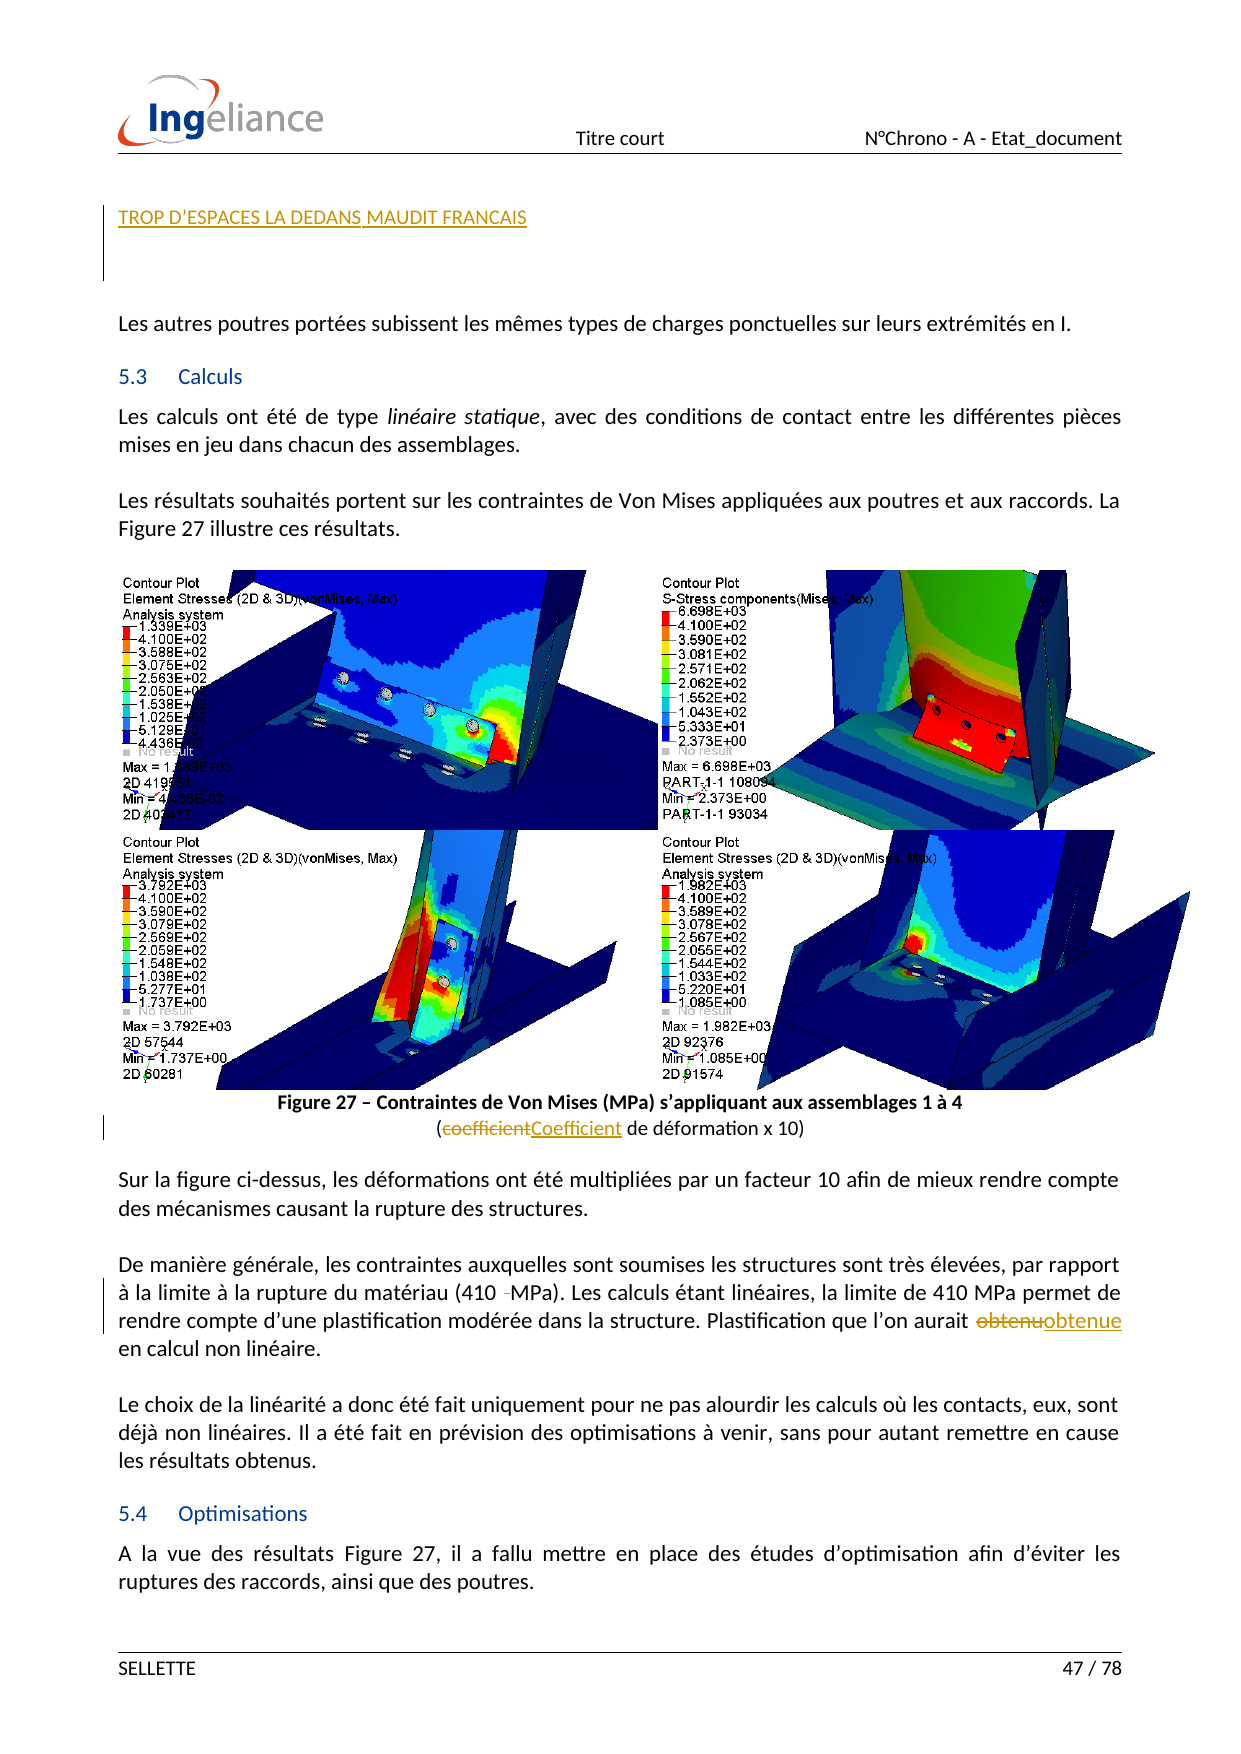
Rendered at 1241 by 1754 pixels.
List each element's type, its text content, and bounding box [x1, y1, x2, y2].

text Figure 27 – Contraintes de Von Mises (MPa) s’appliquant aux assemblages 1 à 4 [118, 1090, 1122, 1115]
text Sur la figure ci-dessus, les déformations ont été multipliées par un facteur 10 afin de mieux rendre compte des mécanismes causant la rupture des structures. [118, 1166, 1122, 1222]
text A la vue des résultats Figure 27, il a fallu mettre en place des études d’optimisation afin d’éviter les ruptures des raccords, ainsi que des poutres. [118, 1539, 1122, 1595]
subtitle Optimisations [118, 1499, 1122, 1527]
picture [118, 75, 323, 146]
subtitle Calculs [118, 362, 1122, 390]
text Les autres poutres portées subissent les mêmes types de charges ponctuelles sur leurs extrémités en I. [118, 309, 1122, 337]
text Les calculs ont été de type linéaire statique, avec des conditions de contact entre les différentes pièces mises en jeu dans chacun des assemblages. [118, 402, 1122, 458]
text ( de déformation x 10) [118, 1115, 1122, 1140]
text De manière générale, les contraintes auxquelles sont soumises les structures sont très élevées, par rapport à la limite à la rupture du matériau (410 MPa). Les calculs étant linéaires, la limite de 410 MPa permet de rendre compte d’une plastification modérée dans la structure. Plastification que l’on aurait en calcul non linéaire. [118, 1250, 1122, 1362]
picture [118, 570, 1197, 1090]
text Les résultats souhaités portent sur les contraintes de Von Mises appliquées aux poutres et aux raccords. La Figure 27 illustre ces résultats. [118, 486, 1122, 542]
text Le choix de la linéarité a donc été fait uniquement pour ne pas alourdir les calculs où les contacts, eux, sont déjà non linéaires. Il a été fait en prévision des optimisations à venir, sans pour autant remettre en cause les résultats obtenus. [118, 1390, 1122, 1474]
